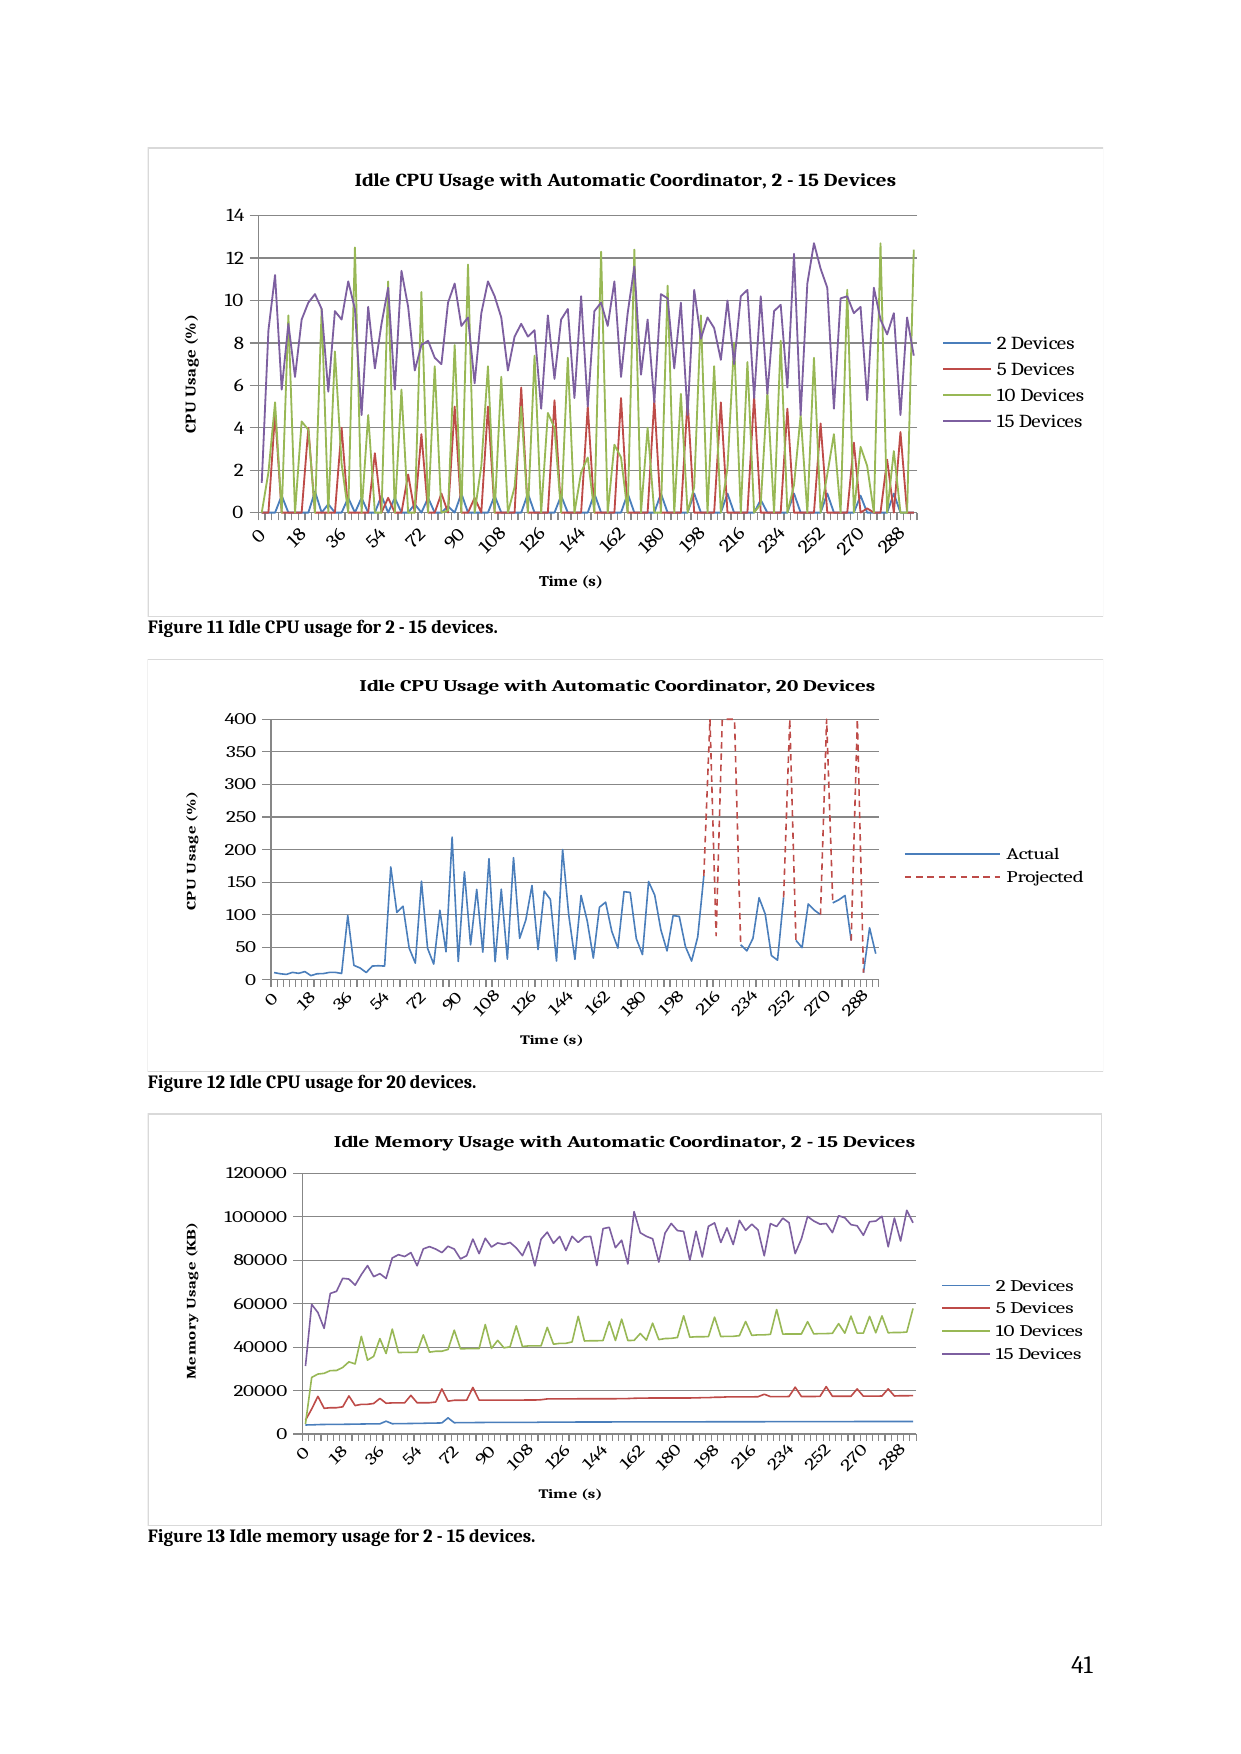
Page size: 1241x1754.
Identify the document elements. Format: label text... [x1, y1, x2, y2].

text Figure 12 Idle CPU usage for 20 devices. [148, 1072, 1092, 1093]
text Figure 13 Idle memory usage for 2 - 15 devices. [148, 1526, 1092, 1547]
text Figure 11 Idle CPU usage for 2 - 15 devices. [148, 617, 1092, 639]
